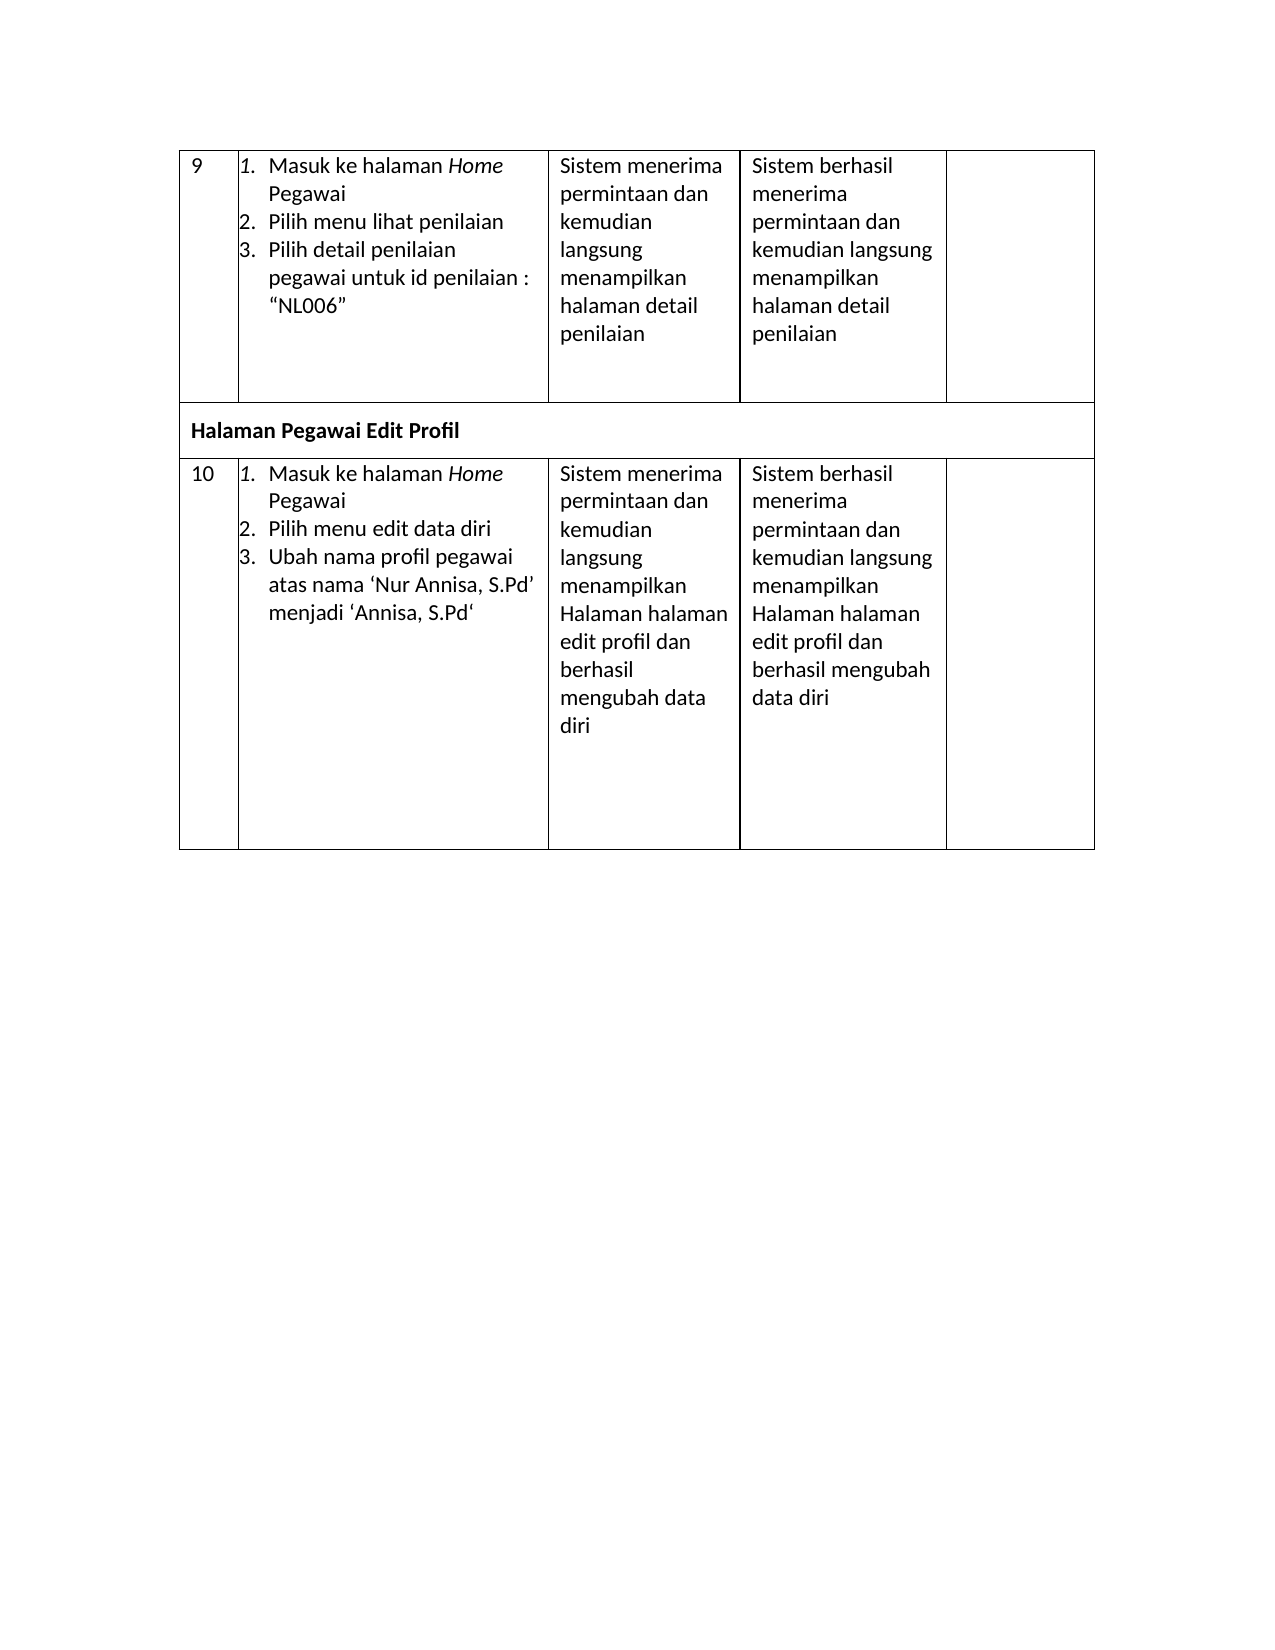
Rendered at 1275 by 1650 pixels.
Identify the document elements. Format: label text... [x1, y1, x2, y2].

table_cell Masuk ke halaman Home Pegawai Pilih menu lihat penilaian Pilih detail penilaian pegawai untuk id penilaian : “NL006” [239, 151, 548, 402]
table_cell [947, 151, 1094, 402]
table_cell Sistem menerima permintaan dan kemudian langsung menampilkan halaman detail penilaian [549, 151, 739, 402]
table_cell [947, 459, 1094, 849]
table_cell Sistem menerima permintaan dan kemudian langsung menampilkan Halaman halaman edit profil dan berhasil mengubah data diri [549, 459, 739, 849]
table_cell 10 [180, 459, 238, 849]
table_cell Halaman Pegawai Edit Profil [180, 403, 1094, 458]
table_cell 9 [180, 151, 238, 402]
table_cell Masuk ke halaman Home Pegawai Pilih menu edit data diri Ubah nama profil pegawai atas nama ‘Nur Annisa, S.Pd’ menjadi ‘Annisa, S.Pd‘ [239, 459, 548, 849]
table_cell Sistem berhasil menerima permintaan dan kemudian langsung menampilkan Halaman halaman edit profil dan berhasil mengubah data diri [741, 459, 946, 849]
table_cell Sistem berhasil menerima permintaan dan kemudian langsung menampilkan halaman detail penilaian [741, 151, 946, 402]
